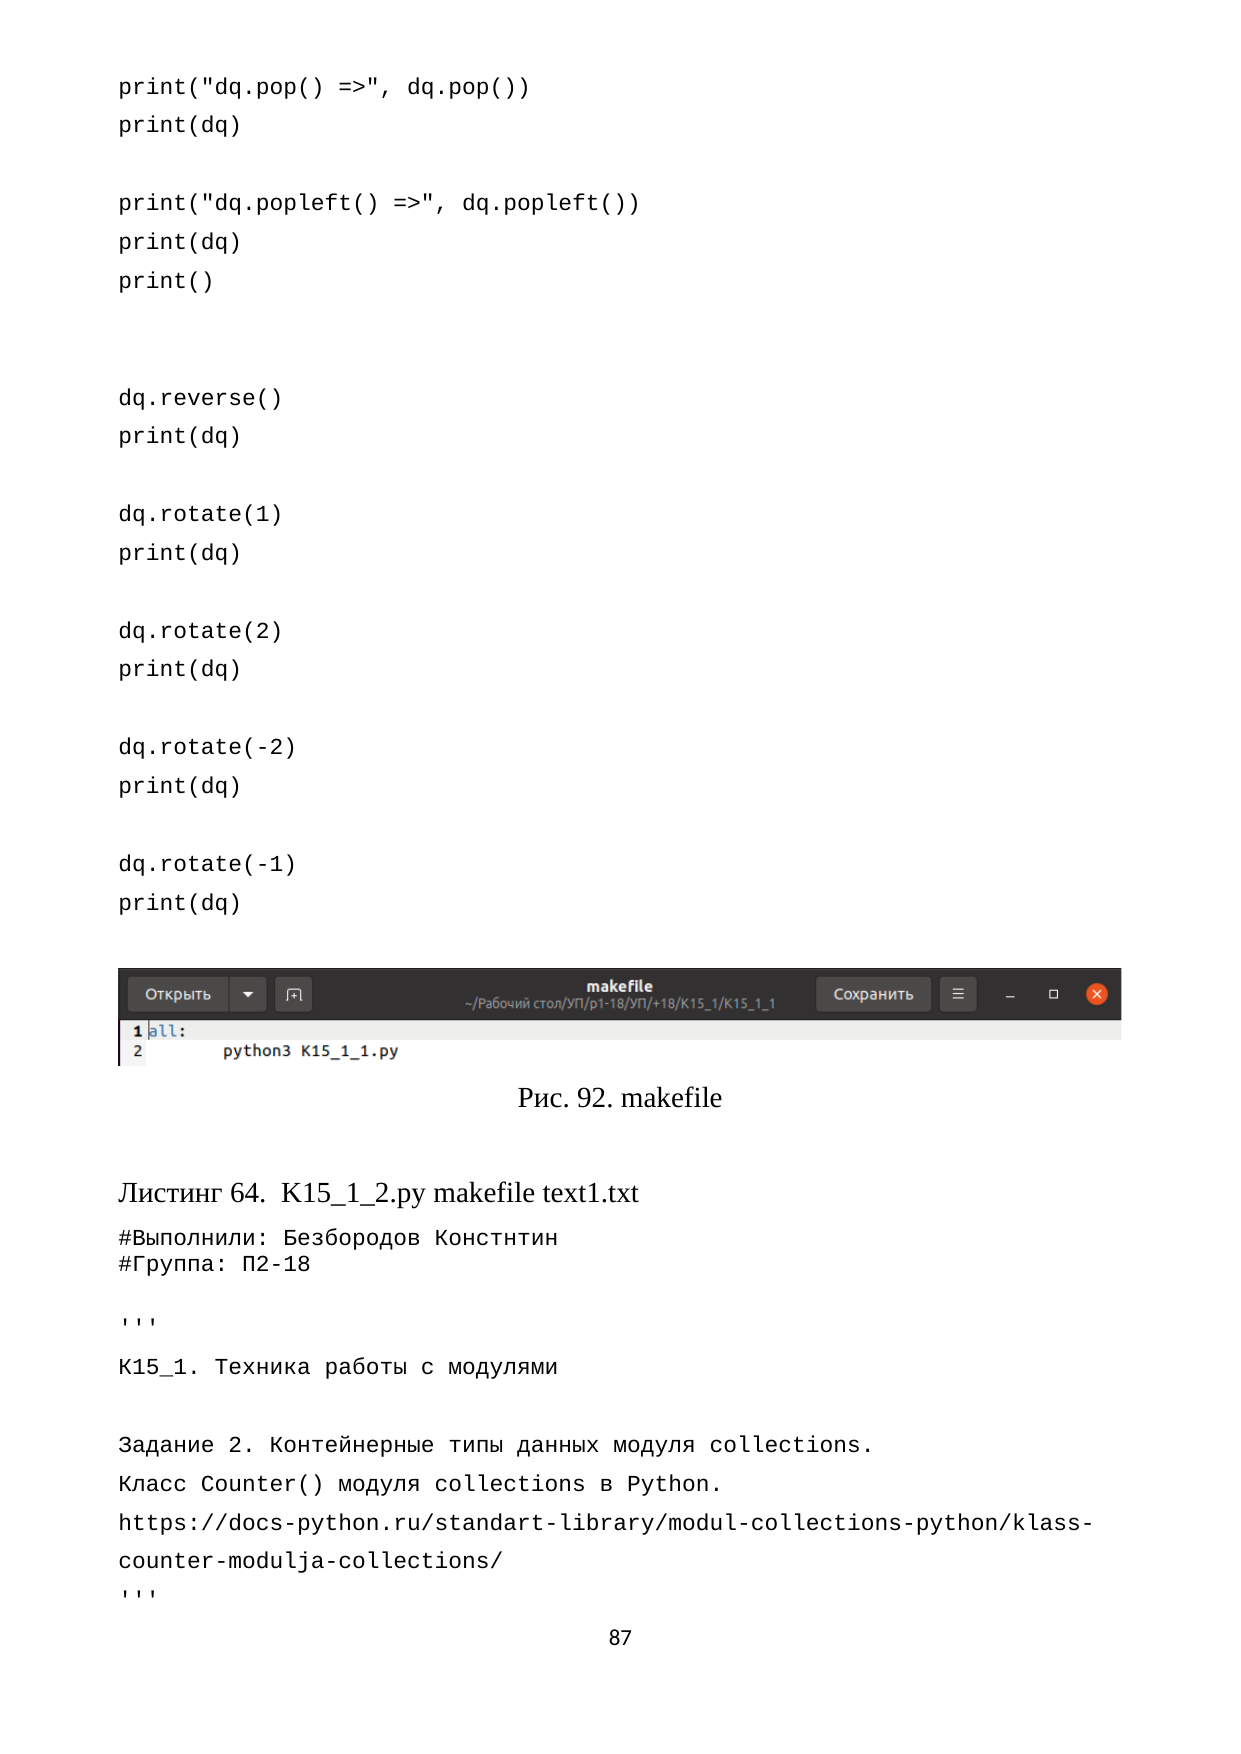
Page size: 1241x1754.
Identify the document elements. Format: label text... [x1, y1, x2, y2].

text dq.rotate(2) [118, 619, 1122, 645]
text #Группа: П2-18 [118, 1252, 1122, 1278]
text print("dq.popleft() =>", dq.popleft()) [118, 192, 1122, 217]
text Листинг 64. K15_1_2.py makefile text1.txt [118, 1176, 1122, 1209]
picture [118, 968, 1122, 1066]
text dq.rotate(1) [118, 502, 1122, 528]
text ''' [118, 1317, 1122, 1343]
text print() [118, 269, 1122, 295]
text ''' [118, 1589, 1122, 1614]
text dq.rotate(-2) [118, 736, 1122, 761]
text https://docs-python.ru/standart-library/modul-collections-python/klass-counter-modulja-collections/ [118, 1511, 1122, 1576]
text print("dq.pop() =>", dq.pop()) [118, 75, 1122, 101]
text Задание 2. Контейнерные типы данных модуля collections. [118, 1433, 1122, 1459]
text dq.rotate(-1) [118, 852, 1122, 878]
text print(dq) [118, 541, 1122, 567]
text print(dq) [118, 658, 1122, 684]
text print(dq) [118, 891, 1122, 917]
text Рис. 92. makefile [118, 1080, 1122, 1113]
text #Выполнили: Безбородов Констнтин [118, 1226, 1122, 1252]
text dq.reverse() [118, 386, 1122, 412]
text print(dq) [118, 230, 1122, 256]
text print(dq) [118, 114, 1122, 140]
text К15_1. Техника работы с модулями [118, 1356, 1122, 1381]
text print(dq) [118, 774, 1122, 800]
text Класс Counter() модуля collections в Python. [118, 1472, 1122, 1498]
text print(dq) [118, 425, 1122, 451]
